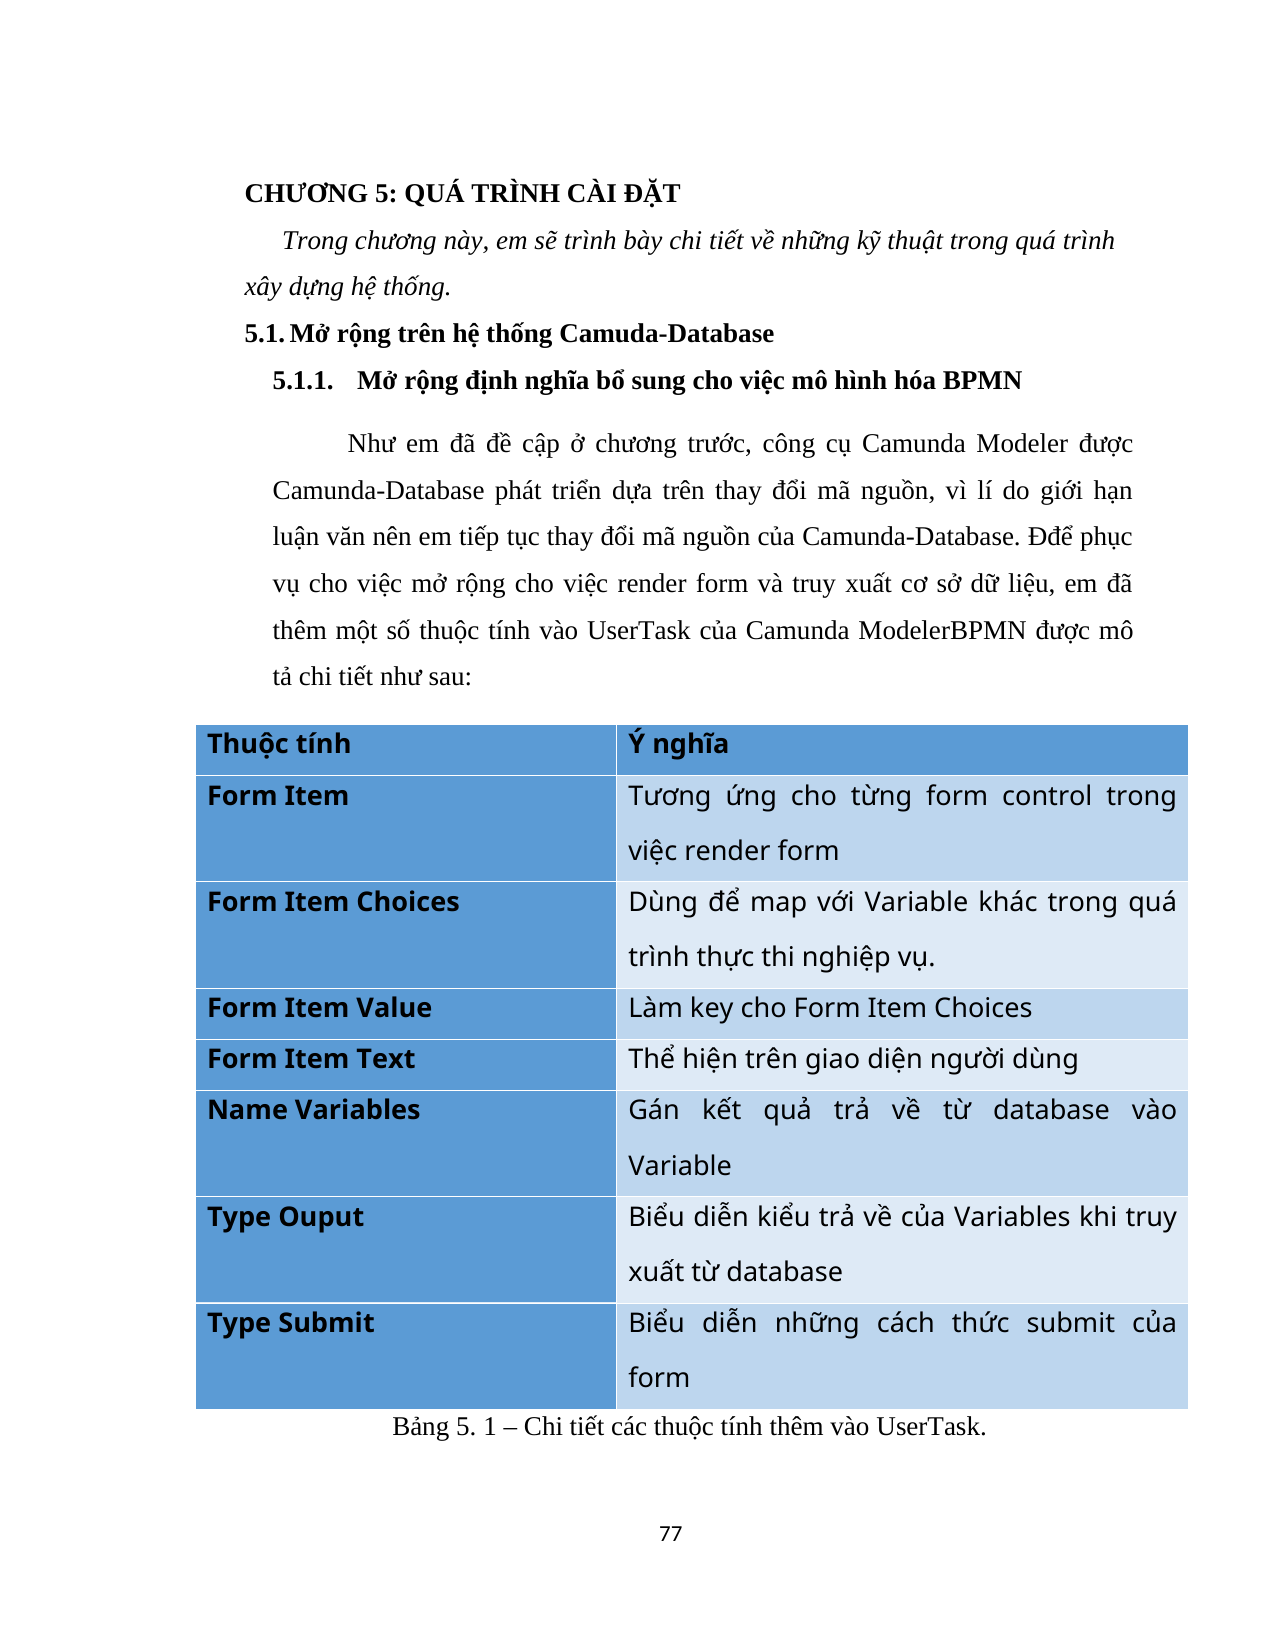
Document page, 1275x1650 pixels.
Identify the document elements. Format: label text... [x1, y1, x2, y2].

list CHƯƠNG 5: QUÁ TRÌNH CÀI ĐẶT [207, 177, 1134, 208]
table_cell [617, 1040, 1188, 1090]
table_cell [196, 1040, 616, 1090]
table_cell [617, 882, 1188, 988]
table_cell [196, 1197, 616, 1302]
table_header [617, 725, 1188, 775]
table_cell [617, 776, 1188, 881]
table_cell [196, 776, 616, 881]
table_cell [617, 1304, 1188, 1409]
table_cell [196, 1091, 616, 1196]
table_cell [196, 882, 616, 988]
table_cell [196, 1304, 616, 1409]
list Trong chương này, em sẽ trình bày chi tiết về những kỹ thuật trong quá trình [244, 224, 1134, 302]
table_cell [196, 989, 616, 1039]
table_header [196, 725, 616, 775]
table_cell [617, 989, 1188, 1039]
table_cell [617, 1197, 1188, 1302]
table_cell [617, 1091, 1188, 1196]
